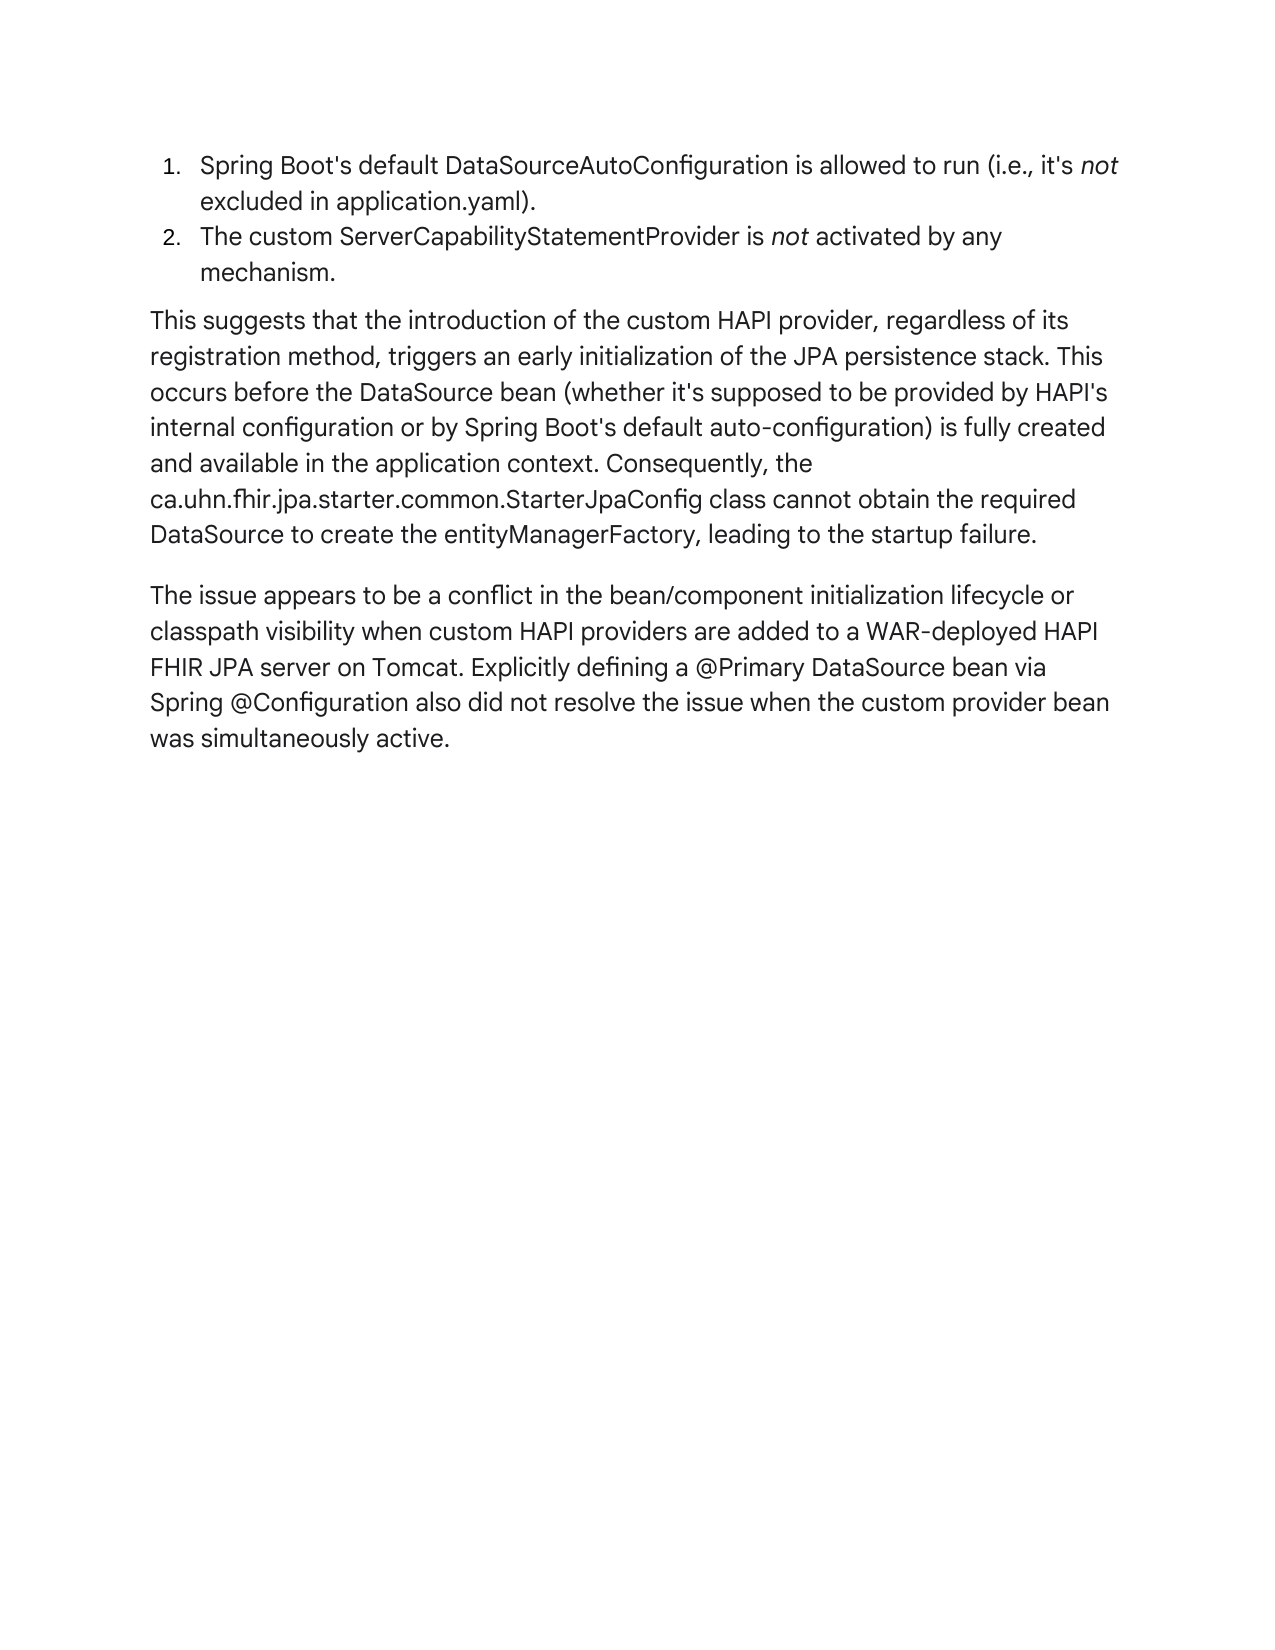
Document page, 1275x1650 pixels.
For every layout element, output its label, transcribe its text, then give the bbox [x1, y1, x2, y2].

list The custom ServerCapabilityStatementProvider is not activated by any mechanism. [162, 221, 1125, 288]
list Spring Boot's default DataSourceAutoConfiguration is allowed to run (i.e., it's not excluded in application.yaml). [162, 150, 1125, 217]
text The issue appears to be a conflict in the bean/component initialization lifecycle or classpath visibility when custom HAPI providers are added to a WAR-deployed HAPI FHIR JPA server on Tomcat. Explicitly defining a @Primary DataSource bean via Spring @Configuration also did not resolve the issue when the custom provider bean was simultaneously active. [150, 581, 1125, 755]
text This suggests that the introduction of the custom HAPI provider, regardless of its registration method, triggers an early initialization of the JPA persistence stack. This occurs before the DataSource bean (whether it's supposed to be provided by HAPI's internal configuration or by Spring Boot's default auto-configuration) is fully created and available in the application context. Consequently, the ca.uhn.fhir.jpa.starter.common.StarterJpaConfig class cannot obtain the required DataSource to create the entityManagerFactory, leading to the startup failure. [150, 305, 1125, 551]
